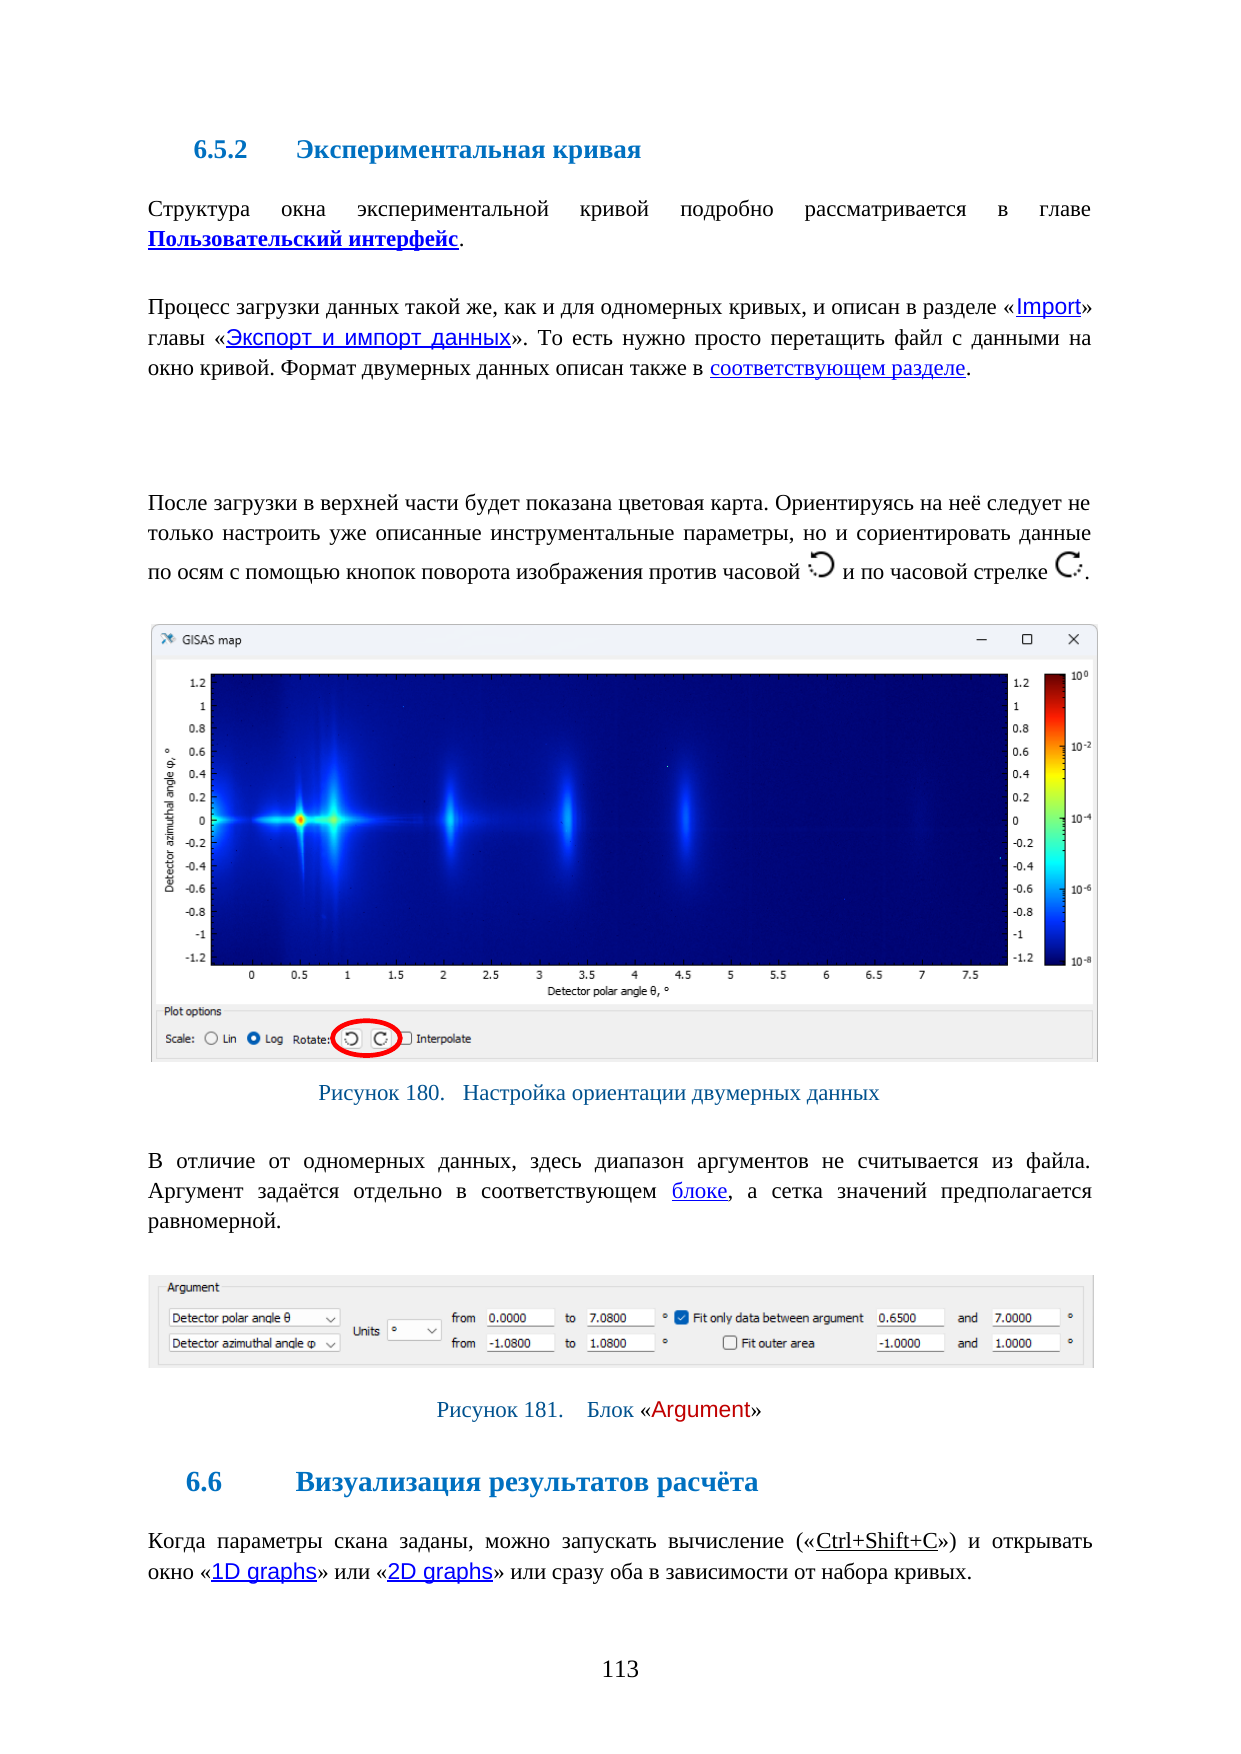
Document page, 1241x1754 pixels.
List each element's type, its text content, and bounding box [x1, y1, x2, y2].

picture [806, 549, 837, 580]
subtitle Визуализация результатов расчёта [155, 1464, 1093, 1497]
picture [148, 1275, 1094, 1368]
subtitle Экспериментальная кривая [193, 133, 1093, 164]
list Настройка ориентации двумерных данных [178, 1062, 1093, 1106]
list Блок «Argument» [178, 1368, 1093, 1422]
text В отличие от одномерных данных, здесь диапазон аргументов не считывается из файла. Аргумент задаётся отдельно в соответствующем блоке, а сетка значений предполагается равномерной. [148, 1147, 1093, 1234]
text Структура окна экспериментальной кривой подробно рассматривается в главе Пользовательский интерфейс. [148, 195, 1093, 252]
text После загрузки в верхней части будет показана цветовая карта. Ориентируясь на неё следует не только настроить уже описанные инструментальные параметры, но и сориентировать данные по осям с помощью кнопок поворота изображения против часовой и по часовой стрелке . [148, 489, 1093, 585]
picture [150, 624, 1098, 1062]
text Процесс загрузки данных такой же, как и для одномерных кривых, и описан в разделе «Import» главы «Экспорт и импорт данных». То есть нужно просто перетащить файл с данными на окно кривой. Формат двумерных данных описан также в соответствующем разделе. [148, 293, 1093, 380]
picture [1053, 549, 1084, 580]
text Когда параметры скана заданы, можно запускать вычисление («Ctrl+Shift+C») и открывать окно «1D graphs» или «2D graphs» или сразу оба в зависимости от набора кривых. [148, 1527, 1093, 1584]
